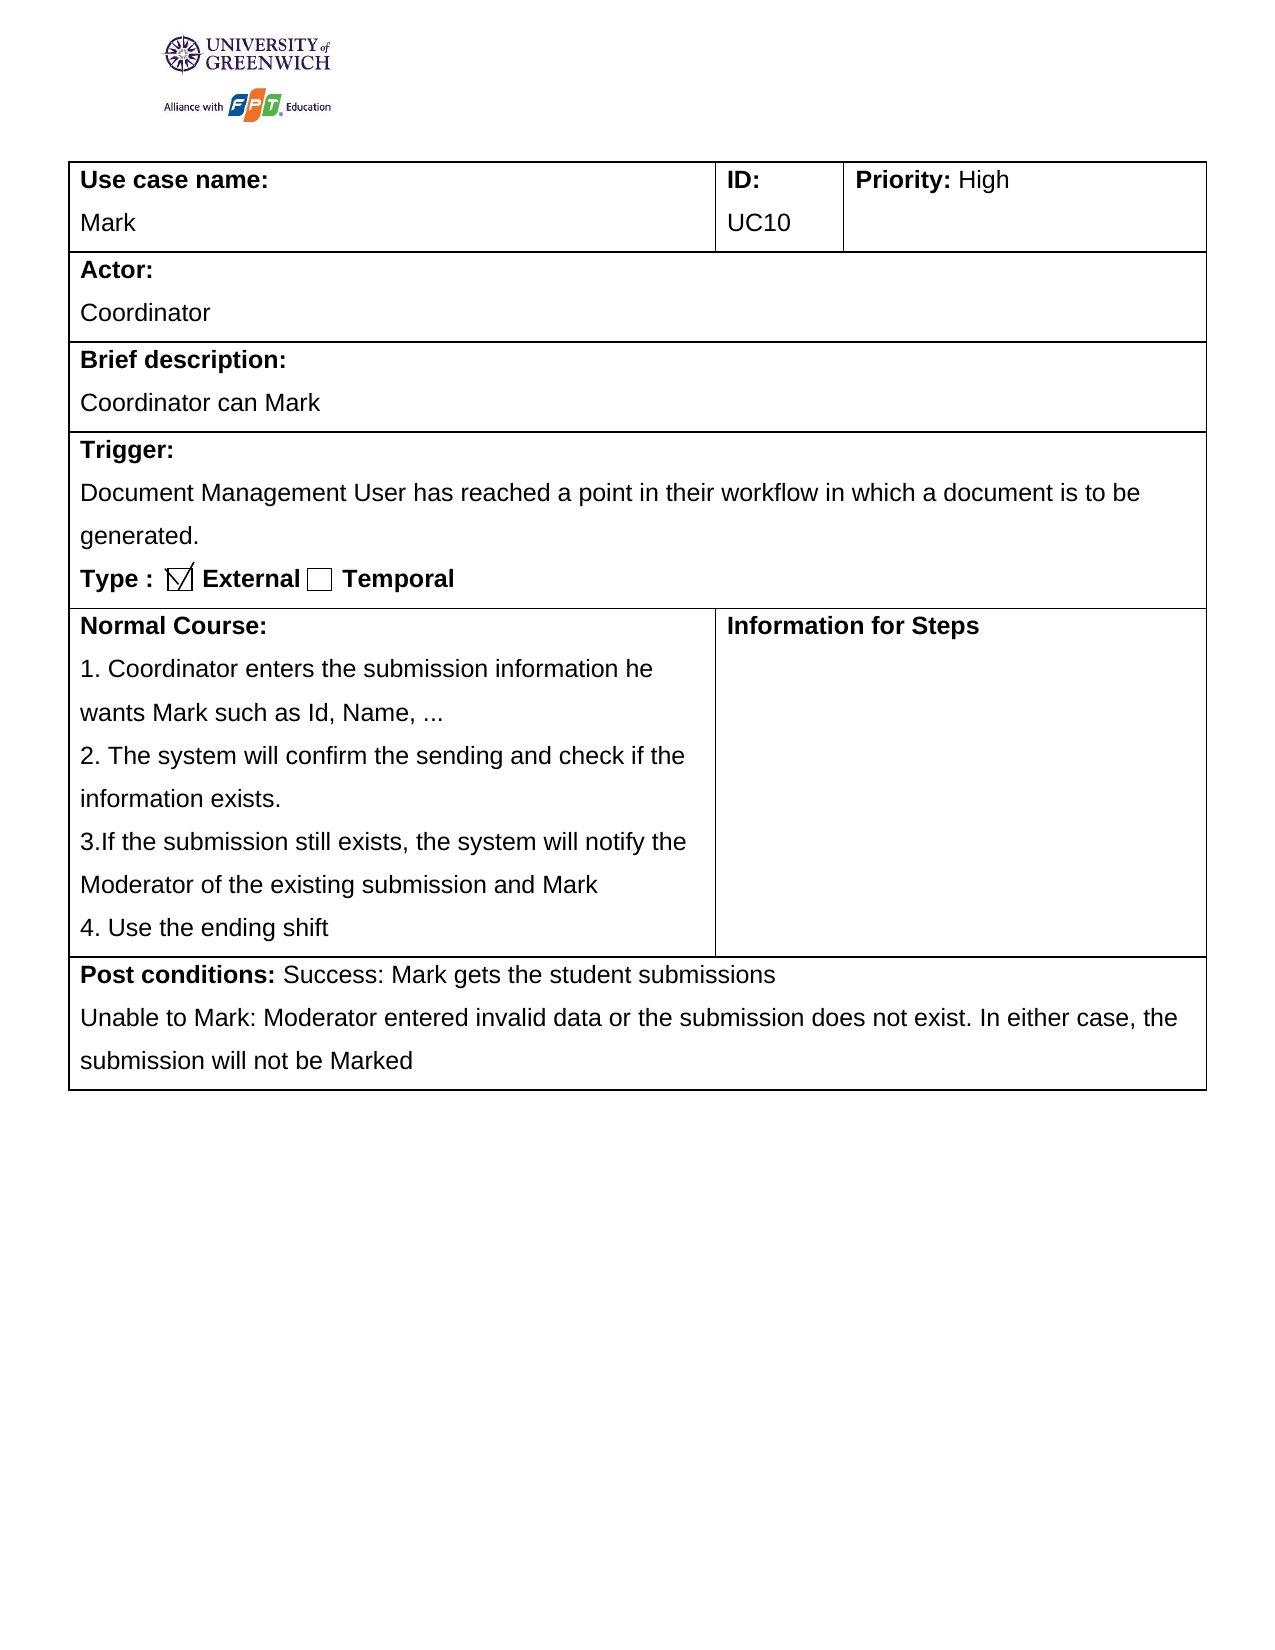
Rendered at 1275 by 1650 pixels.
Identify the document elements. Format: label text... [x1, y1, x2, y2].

table_header ID: UC10 [716, 163, 843, 251]
table_cell Information for Steps [716, 609, 1206, 956]
table_cell Normal Course: 1. Coordinator enters the submission information he wants Mark such as Id, Name, ... 2. The system will confirm the sending and check if the information exists. 3.If the submission still exists, the system will notify the Moderator of the existing submission and Mark 4. Use the ending shift [70, 609, 715, 956]
picture [150, 21, 343, 133]
table_cell Trigger: Document Management User has reached a point in their workflow in which a document is to be generated. Type : External Temporal [70, 433, 1206, 607]
table_cell Actor: Coordinator [70, 253, 1206, 341]
table_header Priority: High [844, 163, 1206, 251]
table_header Use case name: Mark [70, 163, 715, 251]
table_cell Brief description: Coordinator can Mark [70, 343, 1206, 431]
table_cell Post conditions: Success: Mark gets the student submissions Unable to Mark: Moderator entered invalid data or the submission does not exist. In either case, the submission will not be Marked [70, 958, 1206, 1089]
